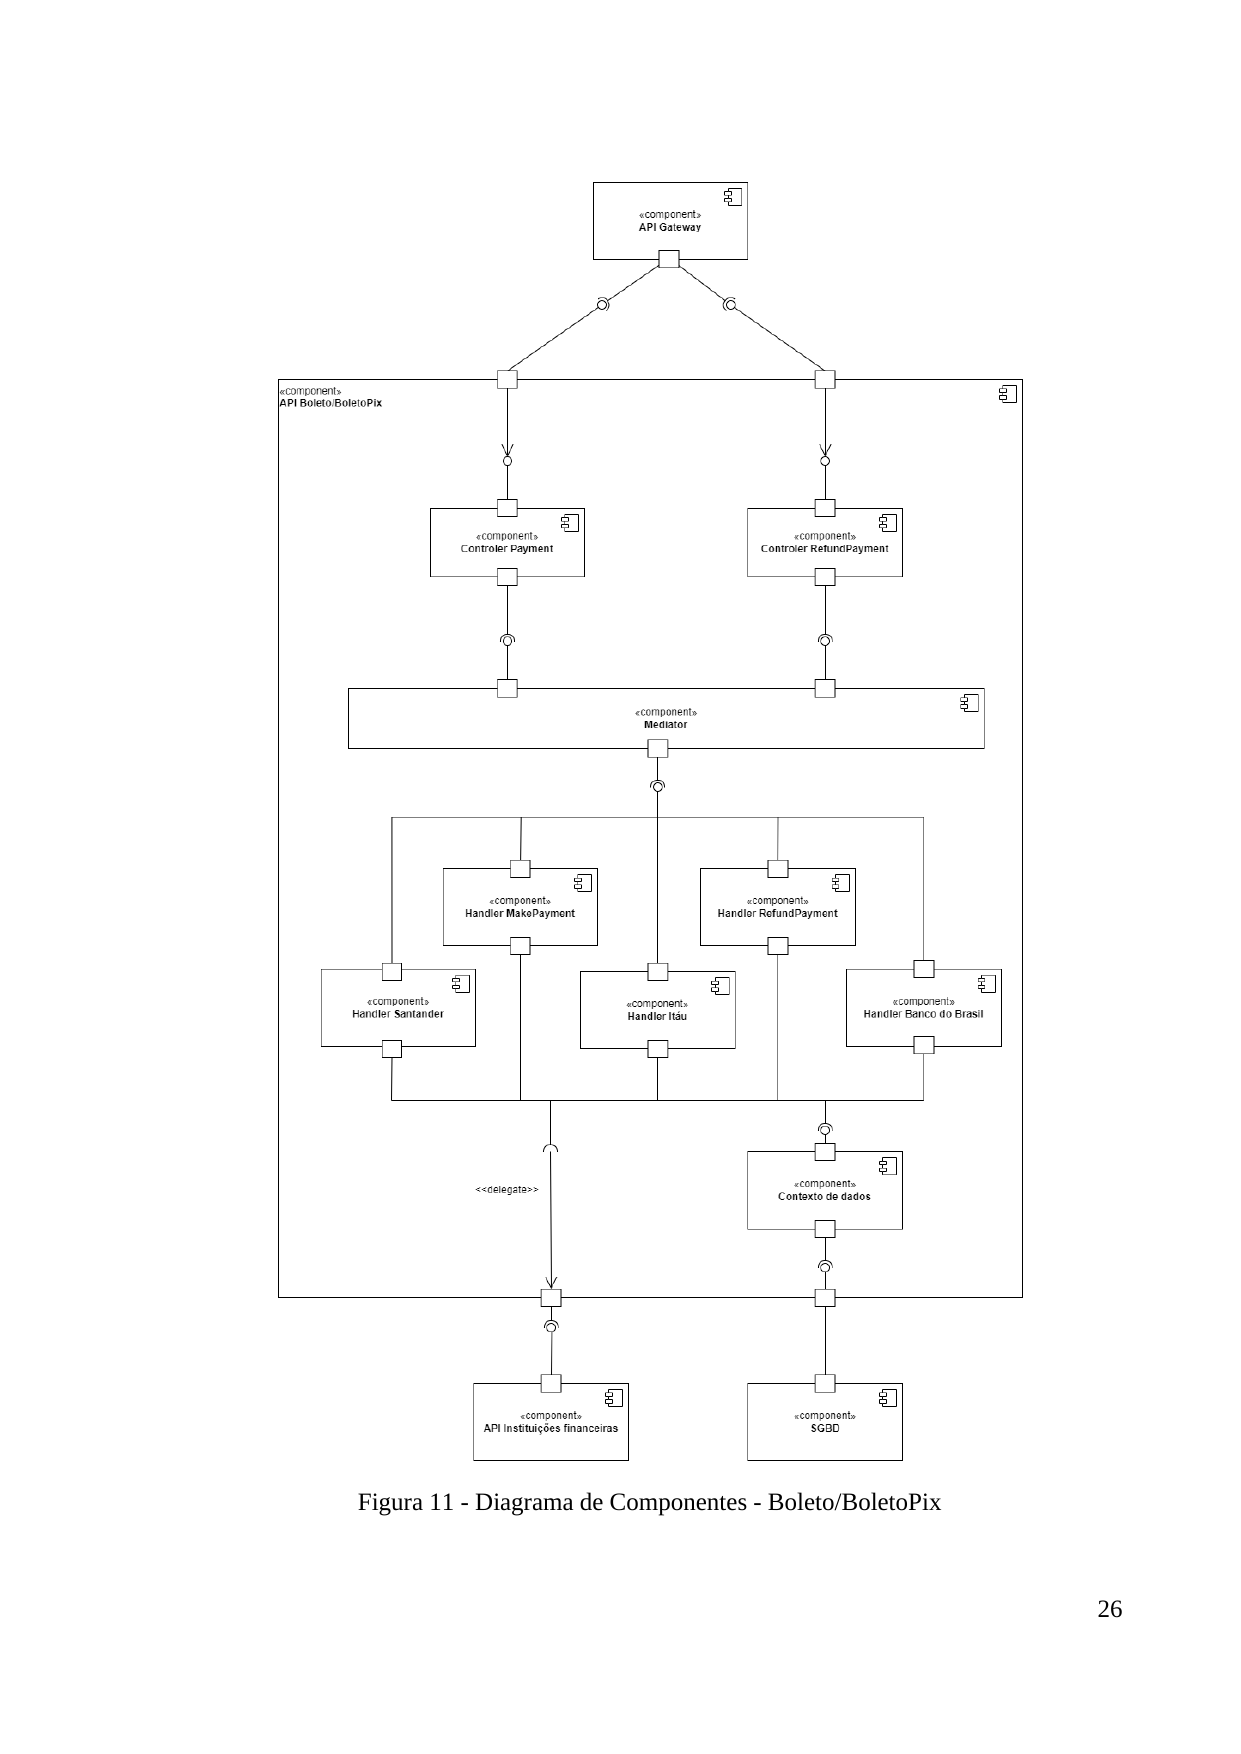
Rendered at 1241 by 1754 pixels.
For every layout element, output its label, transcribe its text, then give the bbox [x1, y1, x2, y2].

text Figura 11 - Diagrama de Componentes - Boleto/BoletoPix [177, 1487, 1122, 1516]
picture [273, 177, 1027, 1465]
